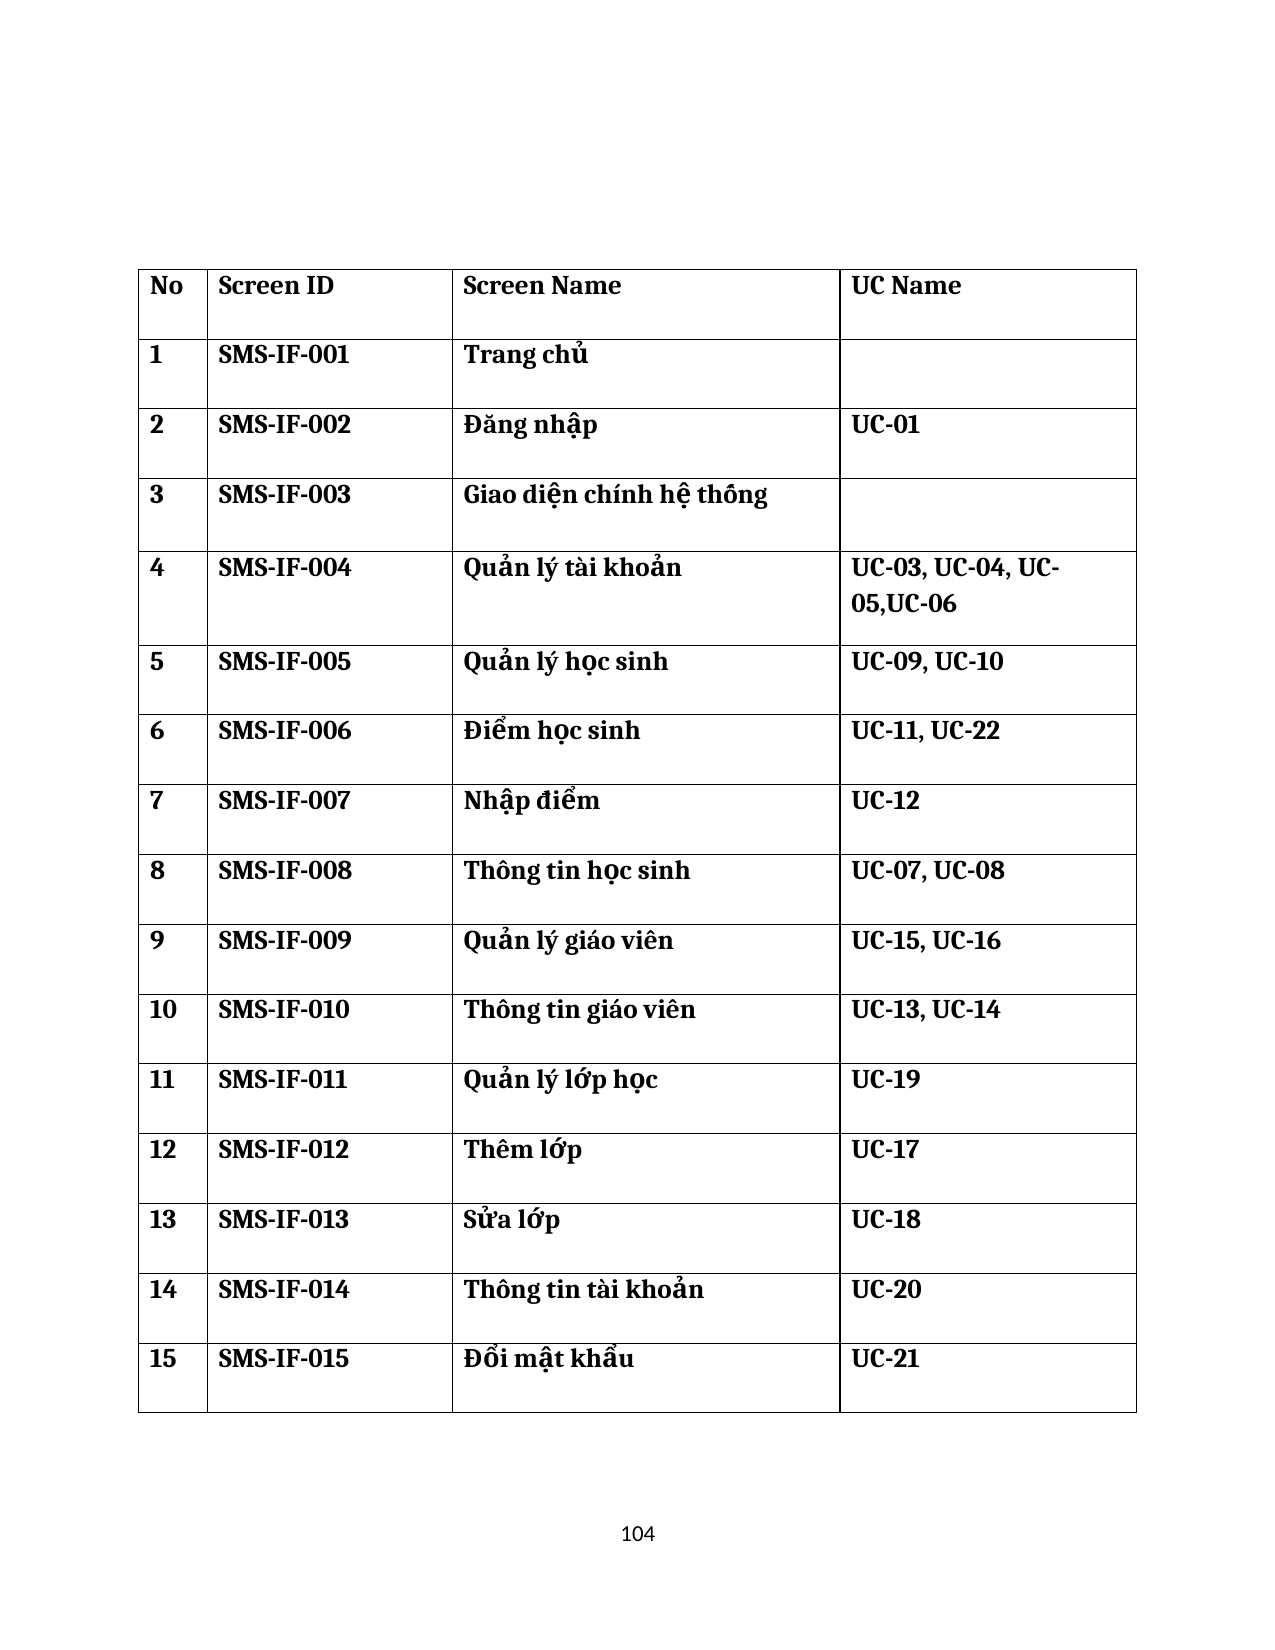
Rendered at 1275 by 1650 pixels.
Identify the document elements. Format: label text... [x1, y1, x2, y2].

table_cell Giao diện chính hệ thống [453, 479, 839, 551]
table_cell UC-13, UC-14 [841, 995, 1136, 1063]
table_header Screen Name [453, 270, 839, 338]
table_cell 14 [139, 1274, 207, 1342]
table_cell Đăng nhập [453, 409, 839, 478]
table_cell Đổi mật khẩu [453, 1344, 839, 1412]
table_cell UC-12 [841, 785, 1136, 854]
table_cell 5 [139, 646, 207, 714]
table_cell 13 [139, 1204, 207, 1273]
table_cell UC-01 [841, 409, 1136, 478]
table_cell [841, 479, 1136, 551]
table_cell 7 [139, 785, 207, 854]
table_cell UC-15, UC-16 [841, 925, 1136, 993]
table_cell SMS-IF-013 [208, 1204, 452, 1273]
table_cell 2 [139, 409, 207, 478]
table_cell Quản lý giáo viên [453, 925, 839, 993]
table_cell SMS-IF-005 [208, 646, 452, 714]
table_cell SMS-IF-006 [208, 715, 452, 784]
table_cell UC-20 [841, 1274, 1136, 1342]
table_cell UC-19 [841, 1064, 1136, 1133]
table_cell 6 [139, 715, 207, 784]
table_cell SMS-IF-003 [208, 479, 452, 551]
table_cell Điểm học sinh [453, 715, 839, 784]
table_cell SMS-IF-015 [208, 1344, 452, 1412]
table_cell Quản lý tài khoản [453, 552, 839, 644]
table_cell Trang chủ [453, 340, 839, 408]
table_cell 1 [139, 340, 207, 408]
table_cell SMS-IF-012 [208, 1134, 452, 1203]
table_cell Sửa lớp [453, 1204, 839, 1273]
table_cell UC-07, UC-08 [841, 855, 1136, 924]
table_cell 3 [139, 479, 207, 551]
table_cell UC-03, UC-04, UC-05,UC-06 [841, 552, 1136, 644]
table_cell Thông tin học sinh [453, 855, 839, 924]
table_header Screen ID [208, 270, 452, 338]
table_cell UC-18 [841, 1204, 1136, 1273]
table_cell SMS-IF-009 [208, 925, 452, 993]
table_cell SMS-IF-010 [208, 995, 452, 1063]
table_cell 4 [139, 552, 207, 644]
table_cell Nhập điểm [453, 785, 839, 854]
table_cell 9 [139, 925, 207, 993]
table_cell 10 [139, 995, 207, 1063]
table_cell 8 [139, 855, 207, 924]
table_cell SMS-IF-011 [208, 1064, 452, 1133]
table_header No [139, 270, 207, 338]
table_cell SMS-IF-002 [208, 409, 452, 478]
table_cell 12 [139, 1134, 207, 1203]
table_cell UC-11, UC-22 [841, 715, 1136, 784]
table_cell UC-21 [841, 1344, 1136, 1412]
table_cell SMS-IF-007 [208, 785, 452, 854]
table_cell Quản lý lớp học [453, 1064, 839, 1133]
table_cell UC-09, UC-10 [841, 646, 1136, 714]
table_cell 11 [139, 1064, 207, 1133]
table_cell UC-17 [841, 1134, 1136, 1203]
table_header UC Name [841, 270, 1136, 338]
table_cell SMS-IF-001 [208, 340, 452, 408]
table_cell Thông tin tài khoản [453, 1274, 839, 1342]
table_cell Thêm lớp [453, 1134, 839, 1203]
table_cell SMS-IF-008 [208, 855, 452, 924]
table_cell SMS-IF-014 [208, 1274, 452, 1342]
table_cell 15 [139, 1344, 207, 1412]
table_cell Quản lý học sinh [453, 646, 839, 714]
table_cell Thông tin giáo viên [453, 995, 839, 1063]
table_cell [841, 340, 1136, 408]
table_cell SMS-IF-004 [208, 552, 452, 644]
